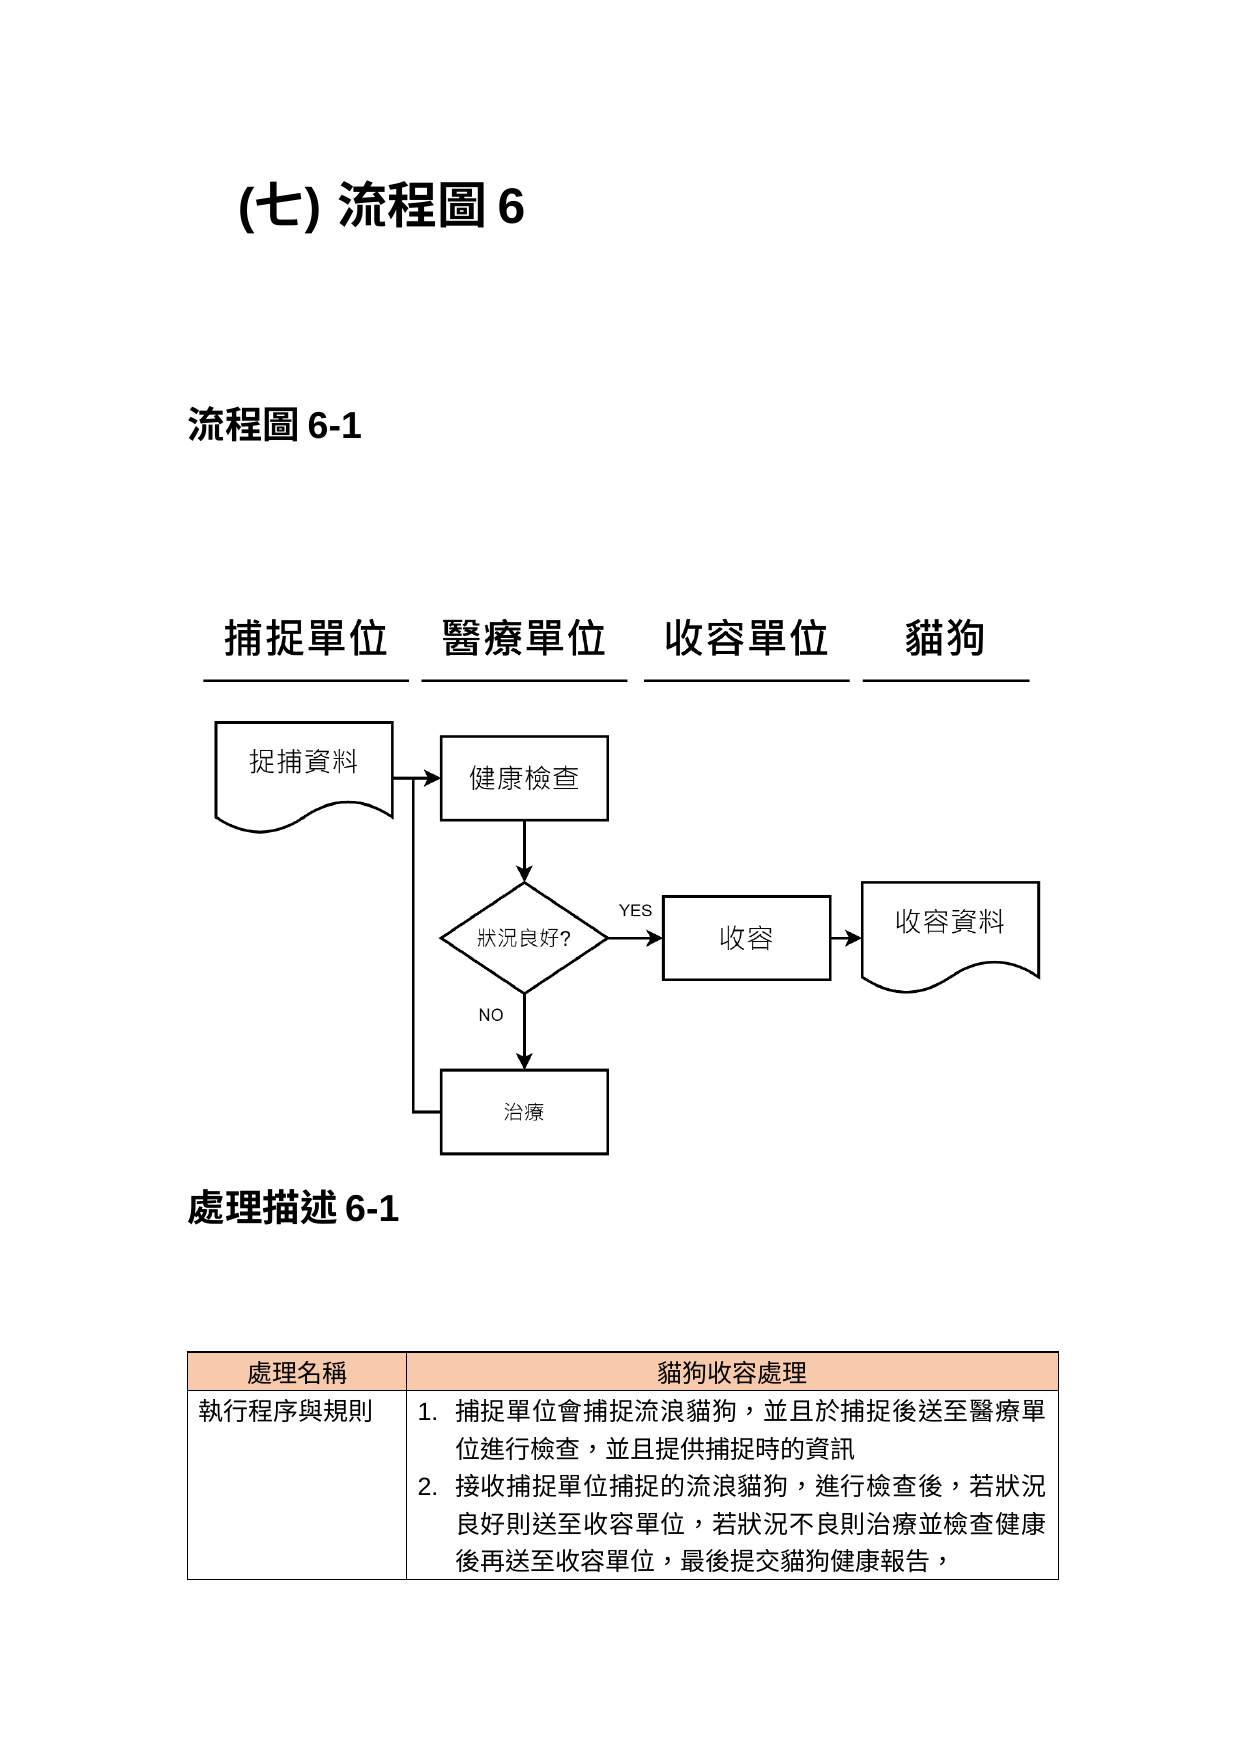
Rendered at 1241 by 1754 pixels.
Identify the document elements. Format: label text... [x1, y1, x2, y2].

subtitle 流程圖6-1 [187, 384, 1053, 459]
table_header 處理名稱 [188, 1353, 406, 1390]
table_header 貓狗收容處理 [407, 1353, 1058, 1390]
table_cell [407, 1391, 1058, 1578]
subtitle 流程圖6 [238, 164, 1053, 239]
table_cell 執行程序與規則 [188, 1391, 406, 1578]
subtitle 處理描述6-1 [187, 1168, 1053, 1243]
picture [187, 567, 1053, 1168]
